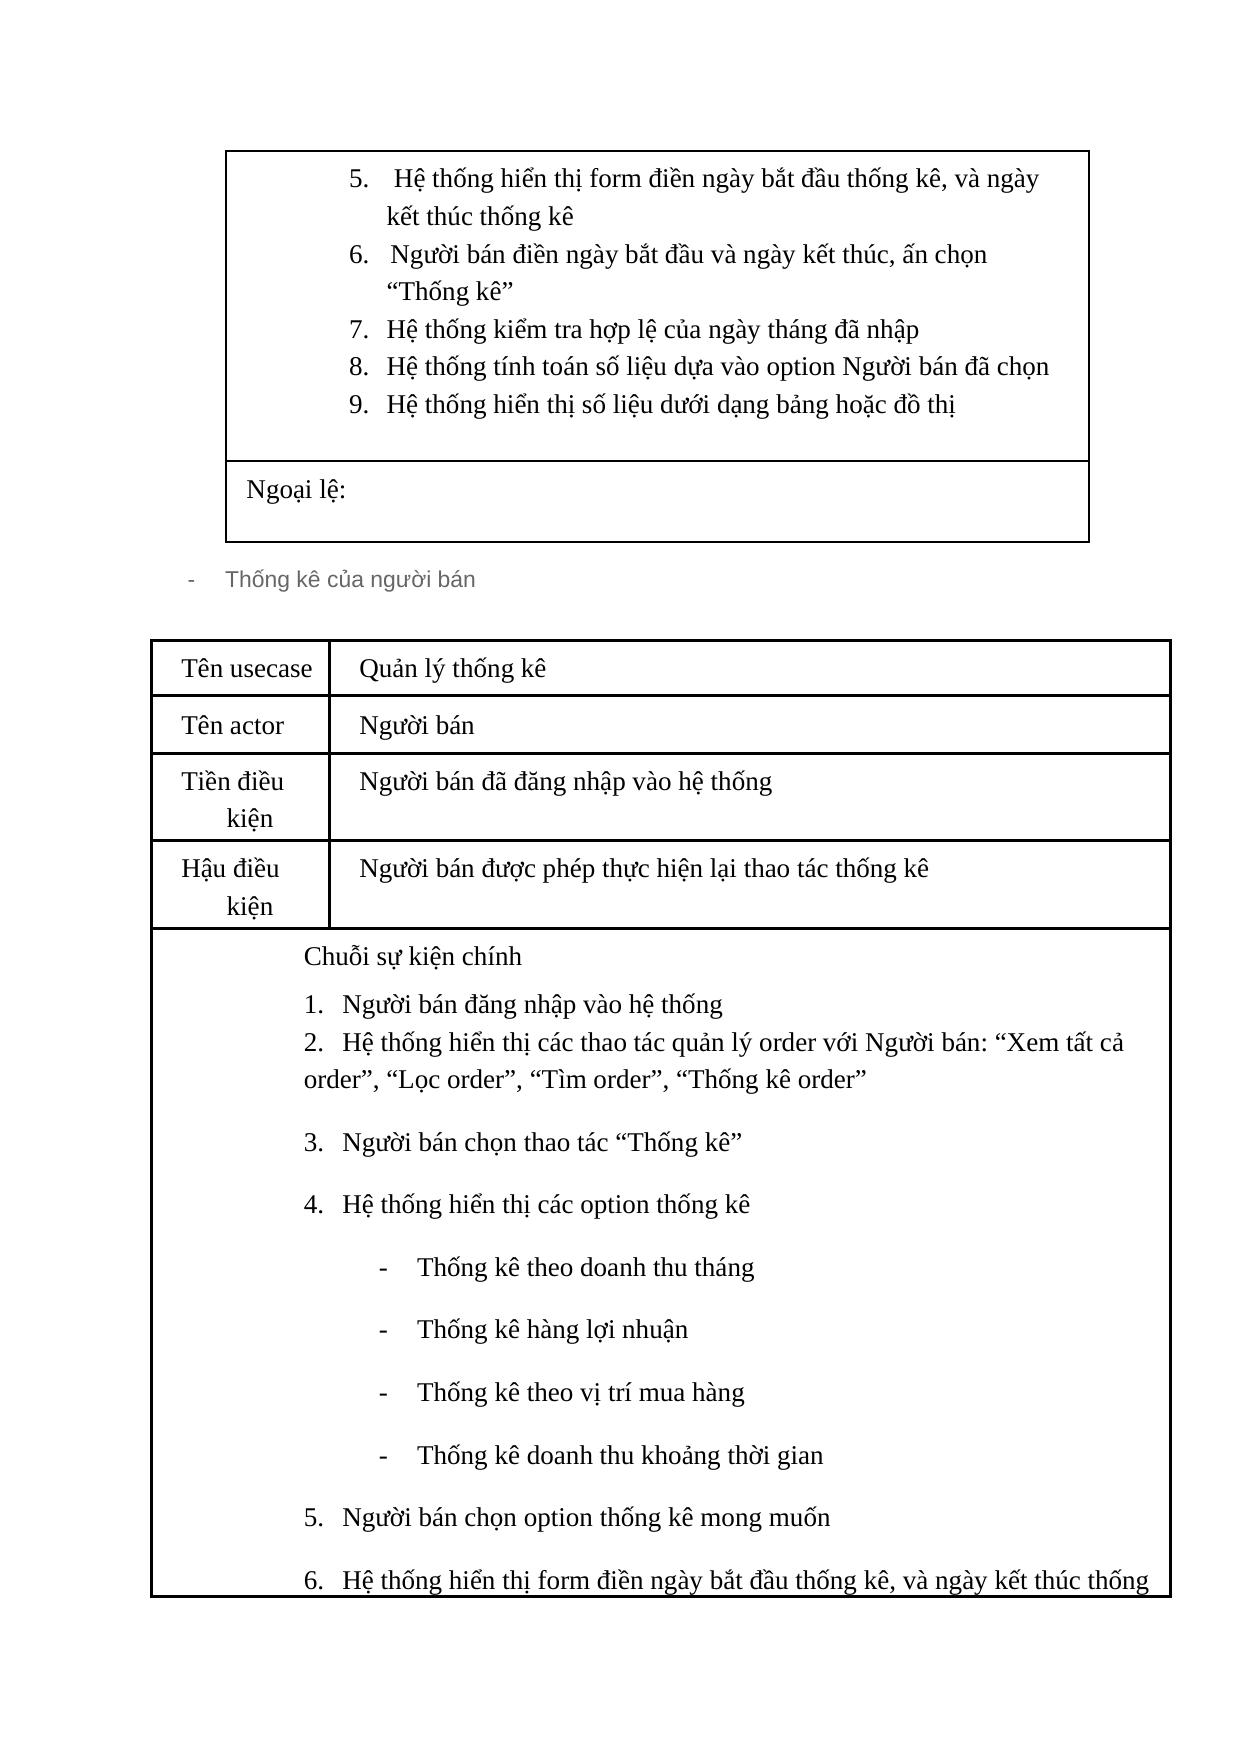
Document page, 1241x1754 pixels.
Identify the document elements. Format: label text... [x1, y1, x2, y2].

table_header Quản lý thống kê [331, 642, 1169, 694]
table_cell Người bán đã đăng nhập vào hệ thống [331, 755, 1169, 839]
table_cell Tên actor [153, 697, 328, 752]
table_cell Người bán được phép thực hiện lại thao tác thống kê [331, 842, 1169, 927]
table_cell Ngoại lệ: [227, 462, 1088, 541]
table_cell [227, 152, 1088, 460]
subtitle Thống kê của người bán [187, 566, 1090, 592]
table_cell Hậu điều kiện [153, 842, 328, 927]
table_cell Tiền điều kiện [153, 755, 328, 839]
table_cell Người bán [331, 697, 1169, 752]
table_header Tên usecase [153, 642, 328, 694]
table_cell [153, 930, 1169, 1595]
